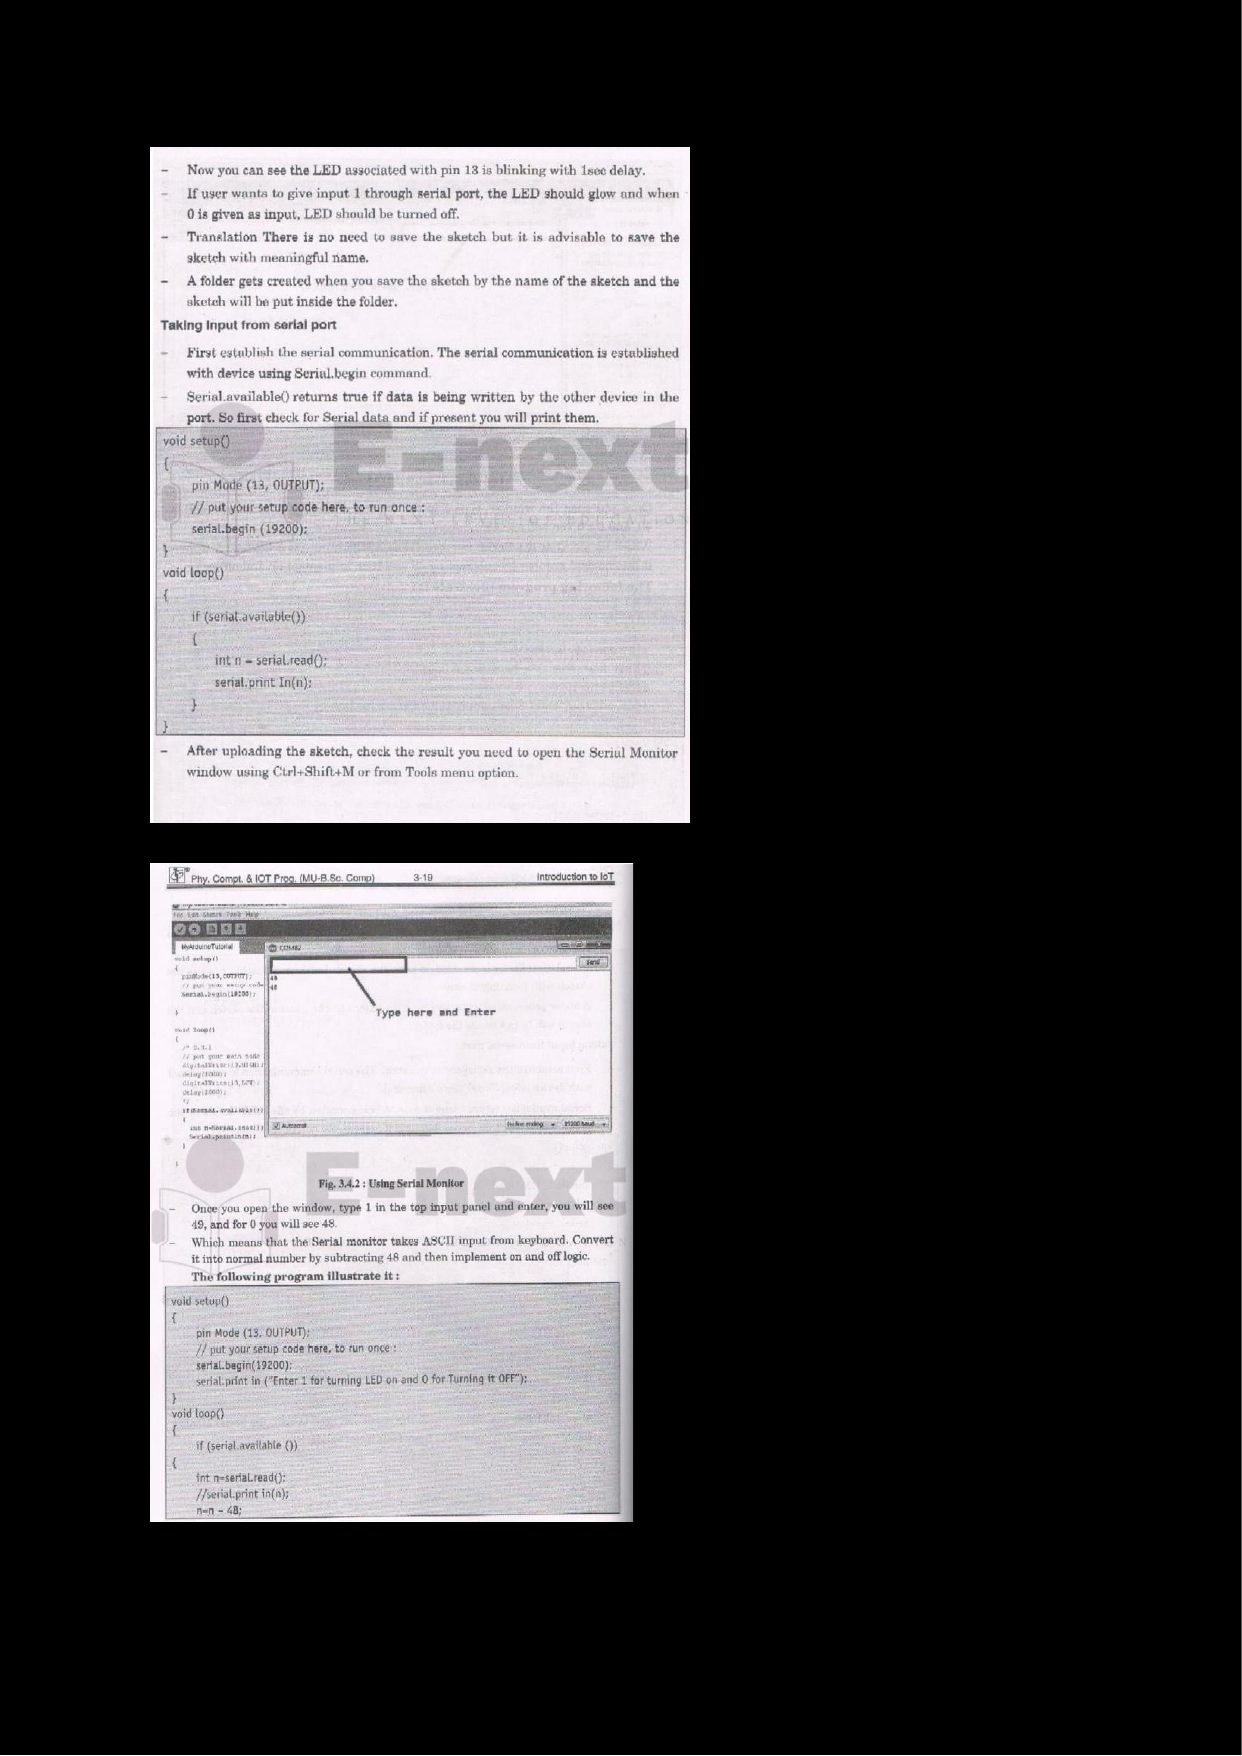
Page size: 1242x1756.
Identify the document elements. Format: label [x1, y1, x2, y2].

picture [150, 147, 690, 823]
picture [150, 863, 634, 1522]
